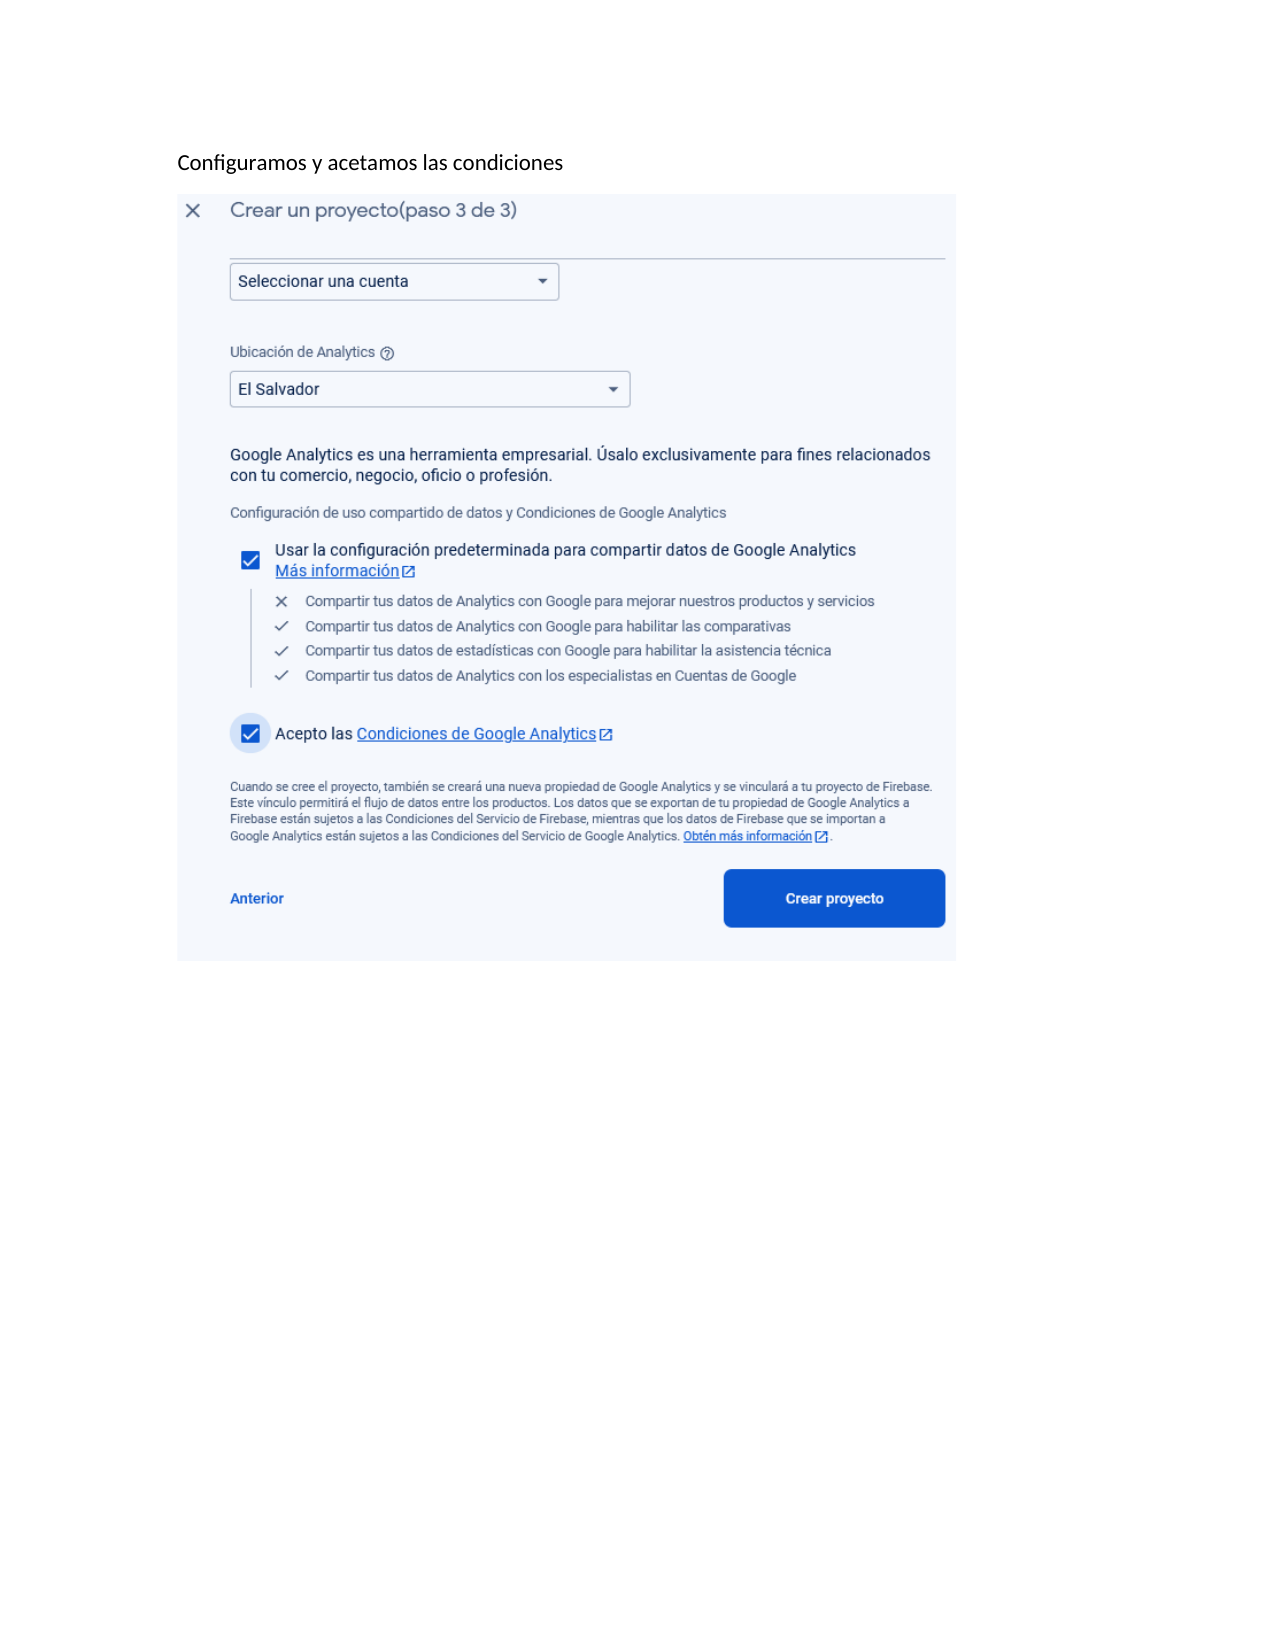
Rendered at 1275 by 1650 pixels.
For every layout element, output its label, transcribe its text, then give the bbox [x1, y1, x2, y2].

text Configuramos y acetamos las condiciones [177, 148, 1098, 176]
picture [177, 194, 957, 961]
